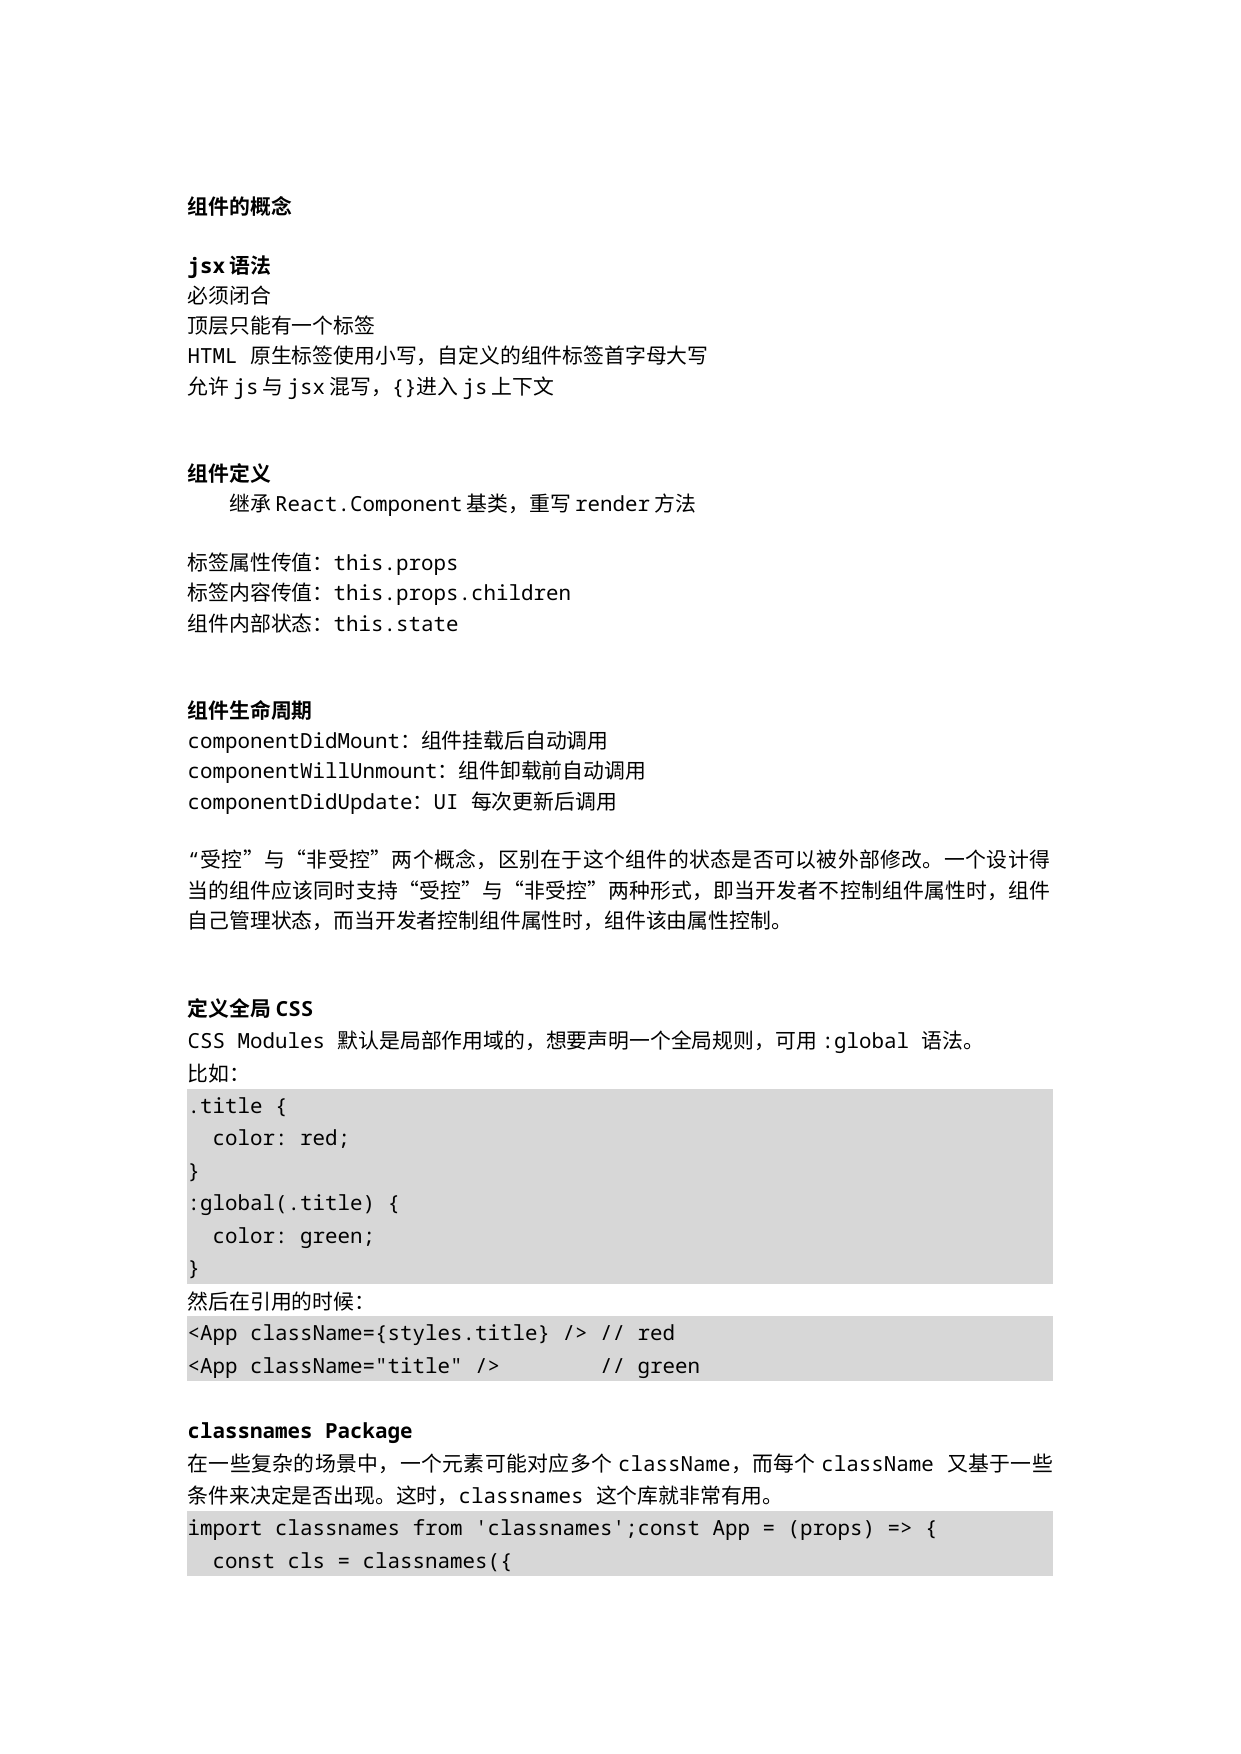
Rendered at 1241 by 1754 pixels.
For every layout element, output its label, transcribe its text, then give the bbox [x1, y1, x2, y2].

text <App className={styles.title} /> // red [187, 1316, 1053, 1349]
text const cls = classnames({ [187, 1544, 1053, 1576]
text } [187, 1154, 1053, 1186]
text color: green; [187, 1219, 1053, 1251]
text componentWillUnmount：组件卸载前自动调用 [187, 754, 1053, 785]
text 组件的概念 [187, 190, 1053, 221]
text 在一些复杂的场景中，一个元素可能对应多个 className，而每个 className 又基于一些条件来决定是否出现。这时，classnames 这个库就非常有用。 [187, 1446, 1053, 1511]
text 继承React.Component基类，重写render方法 [187, 487, 1053, 518]
text 比如： [187, 1056, 1053, 1089]
text 组件定义 [187, 457, 1053, 487]
text } [187, 1251, 1053, 1284]
text CSS Modules 默认是局部作用域的，想要声明一个全局规则，可用 :global 语法。 [187, 1024, 1053, 1056]
text 允许js与jsx混写，{}进入js上下文 [187, 370, 1053, 400]
text 标签属性传值：this.props [187, 546, 1053, 577]
text 组件生命周期 [187, 694, 1053, 724]
text 顶层只能有一个标签 [187, 309, 1053, 340]
text classnames Package [187, 1414, 1053, 1446]
text <App className="title" /> // green [187, 1349, 1053, 1381]
text HTML 原生标签使用小写，自定义的组件标签首字母大写 [187, 340, 1053, 370]
text 然后在引用的时候： [187, 1284, 1053, 1316]
text :global(.title) { [187, 1186, 1053, 1219]
text “受控”与“非受控”两个概念，区别在于这个组件的状态是否可以被外部修改。一个设计得当的组件应该同时支持“受控”与“非受控”两种形式，即当开发者不控制组件属性时，组件自己管理状态，而当开发者控制组件属性时，组件该由属性控制。 [187, 844, 1053, 934]
text jsx语法 [187, 249, 1053, 279]
text color: red; [187, 1121, 1053, 1154]
text componentDidMount：组件挂载后自动调用 [187, 724, 1053, 754]
text .title { [187, 1089, 1053, 1121]
text import classnames from 'classnames';const App = (props) => { [187, 1511, 1053, 1544]
text 定义全局 CSS [187, 991, 1053, 1024]
text 标签内容传值：this.props.children [187, 577, 1053, 607]
text 必须闭合 [187, 279, 1053, 309]
text componentDidUpdate：UI 每次更新后调用 [187, 785, 1053, 815]
text 组件内部状态：this.state [187, 607, 1053, 637]
